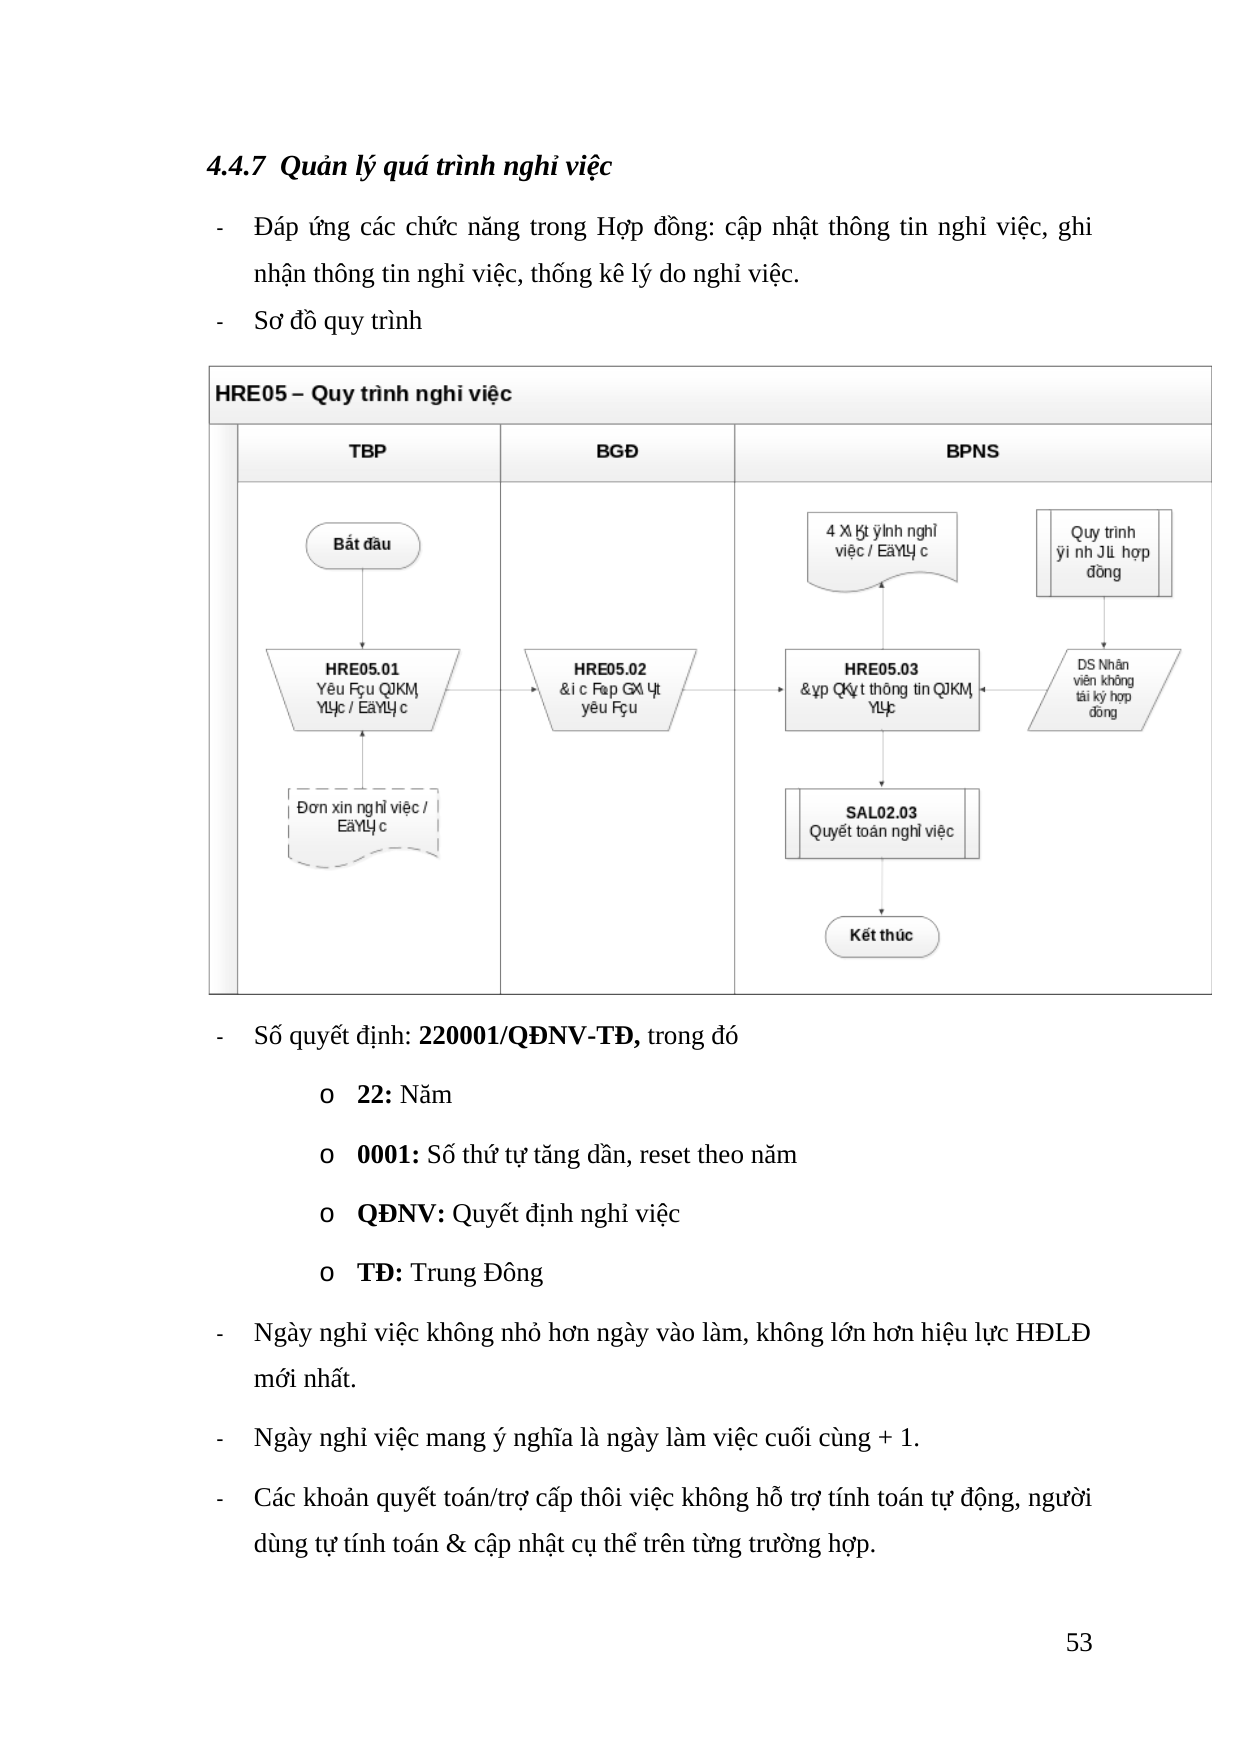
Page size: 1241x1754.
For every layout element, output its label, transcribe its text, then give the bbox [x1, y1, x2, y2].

subtitle 4.4.7 Quản lý quá trình nghỉ việc [207, 148, 1092, 181]
list Ngày nghỉ việc mang ý nghĩa là ngày làm việc cuối cùng + 1. [216, 1422, 1092, 1453]
list Ngày nghỉ việc không nhỏ hơn ngày vào làm, không lớn hơn hiệu lực HĐLĐ mới nhất. [216, 1316, 1092, 1393]
list Số quyết định: 220001/QĐNV-TĐ, trong đó [216, 1019, 1092, 1050]
list TĐ: Trung Đông [319, 1256, 1092, 1288]
list Đáp ứng các chức năng trong Hợp đồng: cập nhật thông tin nghỉ việc, ghi nhận thông tin nghỉ việc, thống kê lý do nghỉ việc. [216, 211, 1092, 288]
list 22: Năm [319, 1078, 1092, 1109]
list Sơ đồ quy trình [216, 304, 1092, 335]
list 0001: Số thứ tự tăng dần, reset theo năm [319, 1138, 1092, 1169]
list Các khoản quyết toán/trợ cấp thôi việc không hỗ trợ tính toán tự động, người dùng tự tính toán & cập nhật cụ thể trên từng trường hợp. [216, 1481, 1092, 1558]
list QĐNV: Quyết định nghỉ việc [319, 1197, 1092, 1228]
